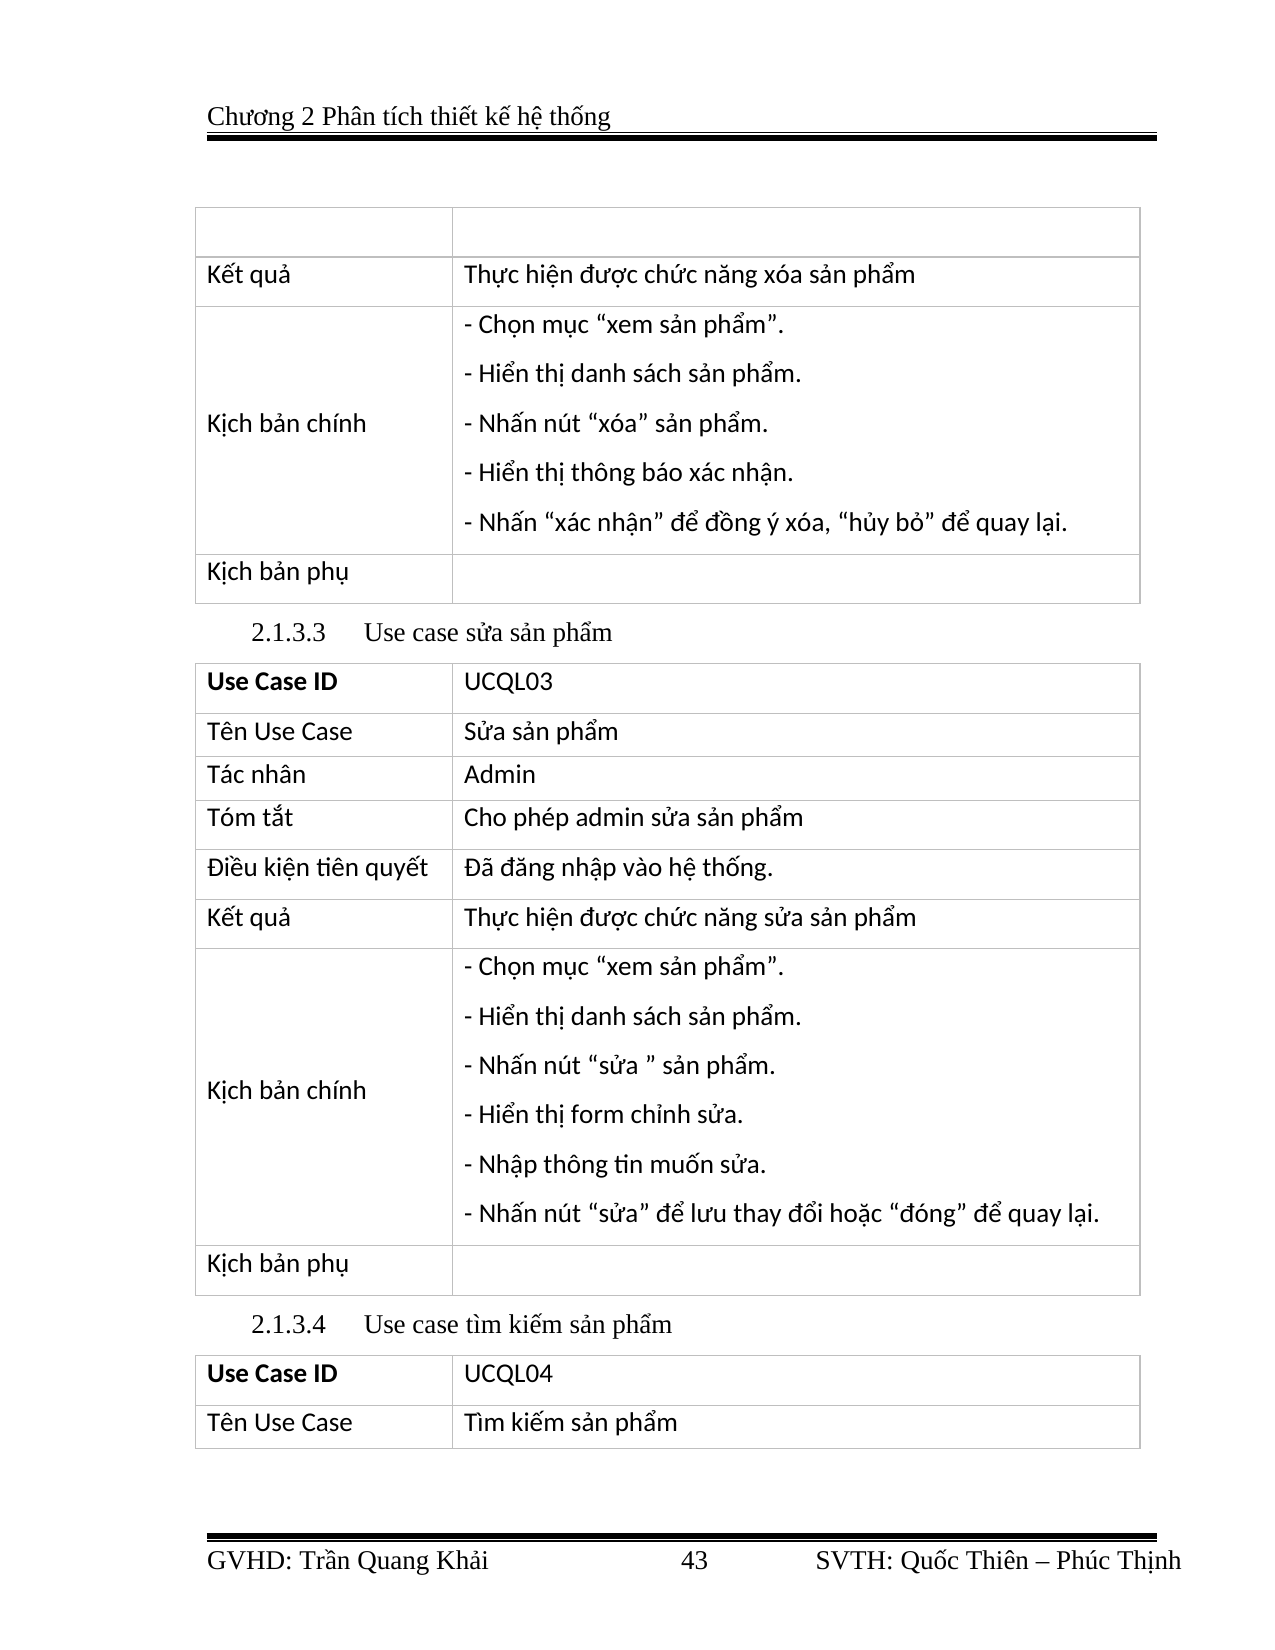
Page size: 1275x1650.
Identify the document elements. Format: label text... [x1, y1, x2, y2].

table_cell Tóm tắt [196, 801, 452, 849]
table_cell Kết quả [196, 258, 452, 306]
table_cell - Chọn mục “xem sản phẩm”. - Hiển thị danh sách sản phẩm. - Nhấn nút “sửa ” sản phẩm. - Hiển thị form chỉnh sửa. - Nhập thông tin muốn sửa. - Nhấn nút “sửa” để lưu thay đổi hoặc “đóng” để quay lại. [453, 949, 1139, 1245]
table_cell Kịch bản chính [196, 307, 452, 553]
table_cell Kịch bản phụ [196, 1246, 452, 1295]
list Use case tìm kiếm sản phẩm [234, 1308, 1157, 1339]
table_cell Thực hiện được chức năng xóa sản phẩm [453, 258, 1139, 306]
table_cell Kịch bản chính [196, 949, 452, 1245]
table_cell Đã đăng nhập vào hệ thống. [453, 850, 1139, 899]
table_cell Admin [453, 757, 1139, 799]
table_header Use Case ID [196, 1356, 452, 1404]
table_cell Thực hiện được chức năng sửa sản phẩm [453, 900, 1139, 948]
table_cell Sửa sản phẩm [453, 714, 1139, 756]
table_cell [453, 1246, 1139, 1295]
list Use case sửa sản phẩm [234, 617, 1157, 648]
table_cell Điều kiện tiên quyết [196, 850, 452, 899]
table_cell Tác nhân [196, 757, 452, 799]
table_cell - Chọn mục “xem sản phẩm”. - Hiển thị danh sách sản phẩm. - Nhấn nút “xóa” sản phẩm. - Hiển thị thông báo xác nhận. - Nhấn “xác nhận” để đồng ý xóa, “hủy bỏ” để quay lại. [453, 307, 1139, 553]
table_header UCQL03 [453, 664, 1139, 713]
table_cell Kịch bản phụ [196, 555, 452, 603]
table_cell Tên Use Case [196, 714, 452, 756]
table_header UCQL04 [453, 1356, 1139, 1404]
table_header Use Case ID [196, 664, 452, 713]
table_cell Cho phép admin sửa sản phẩm [453, 801, 1139, 849]
table_cell [453, 555, 1139, 603]
table_cell Kết quả [196, 900, 452, 948]
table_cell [196, 208, 452, 256]
table_cell Tên Use Case [196, 1406, 452, 1448]
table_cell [453, 208, 1139, 256]
table_cell Tìm kiếm sản phẩm [453, 1406, 1139, 1448]
